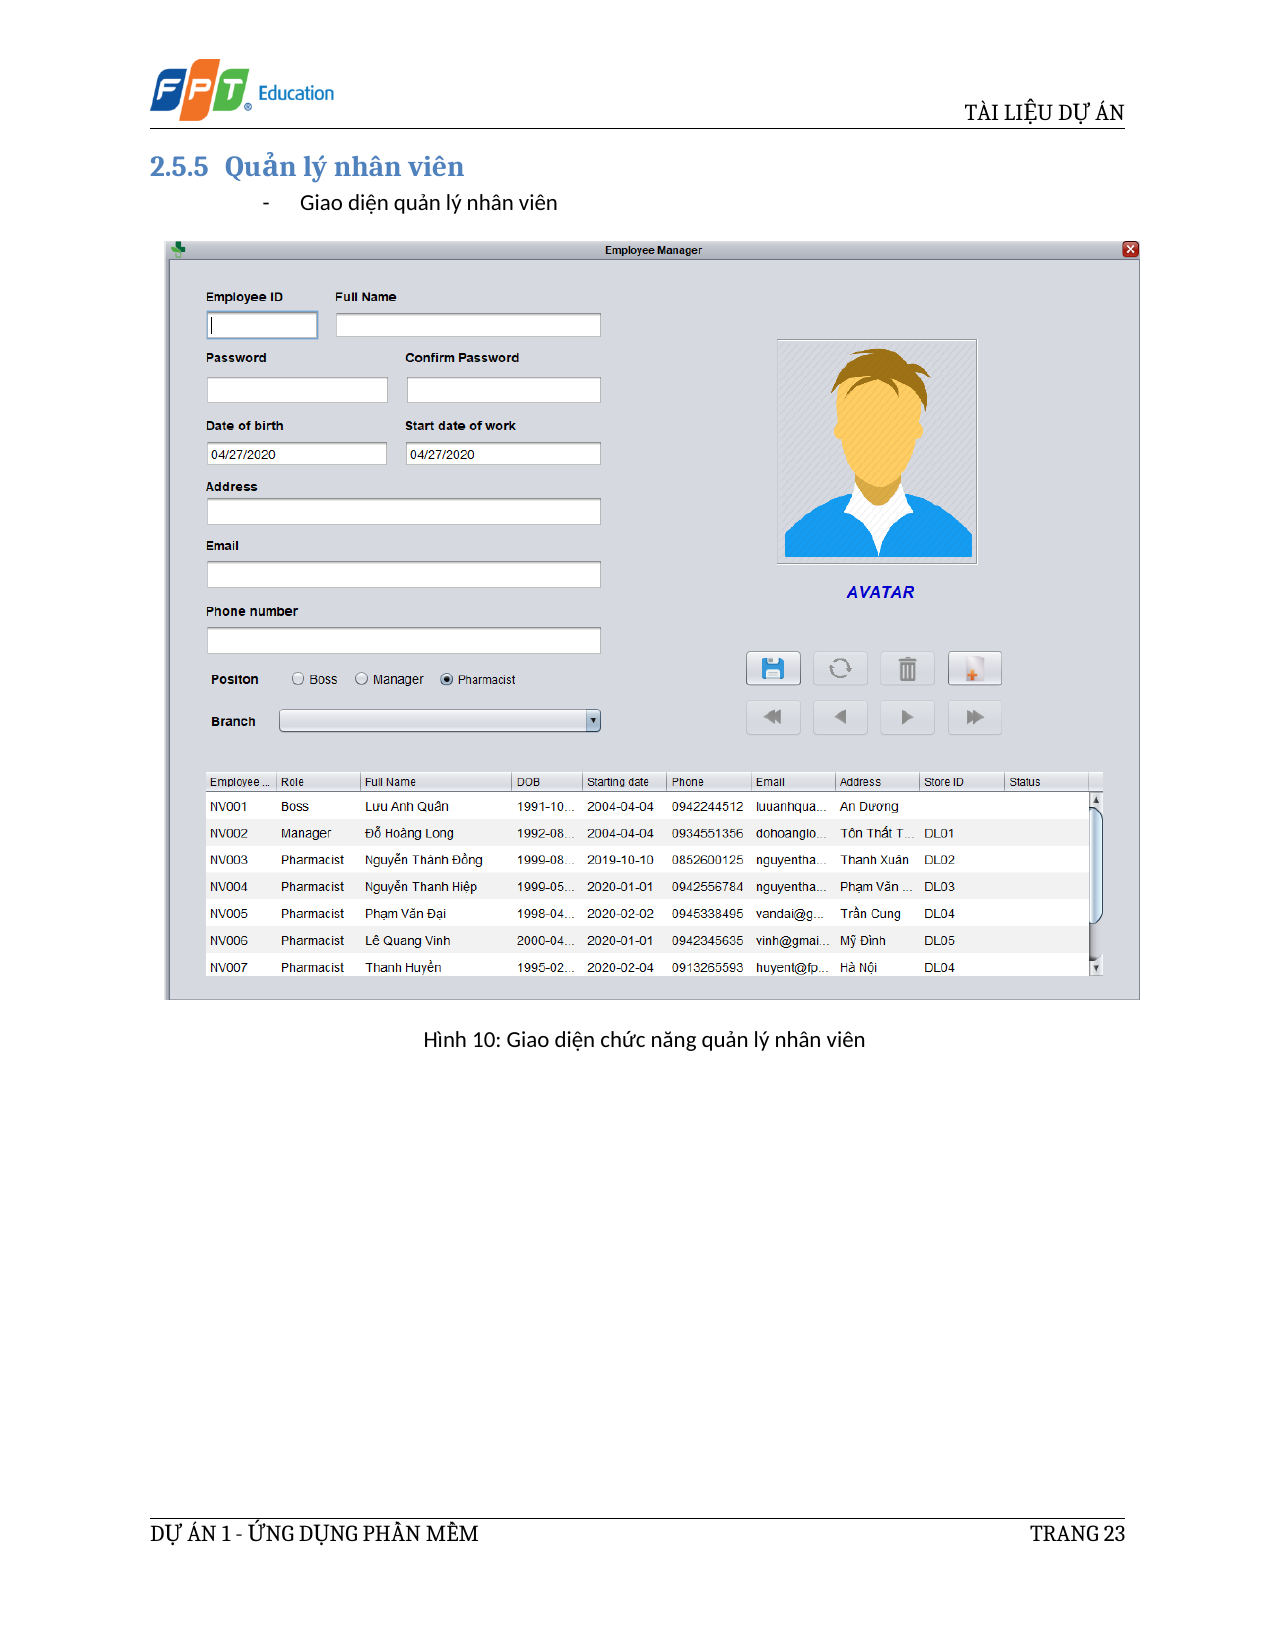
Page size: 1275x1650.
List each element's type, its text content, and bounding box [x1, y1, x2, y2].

text Hình 10: Giao diện chức năng quản lý nhân viên [165, 1025, 1125, 1053]
picture [164, 241, 1140, 1000]
picture [150, 59, 336, 121]
subtitle Quản lý nhân viên [150, 150, 1125, 183]
list Giao diện quản lý nhân viên [262, 188, 1125, 217]
